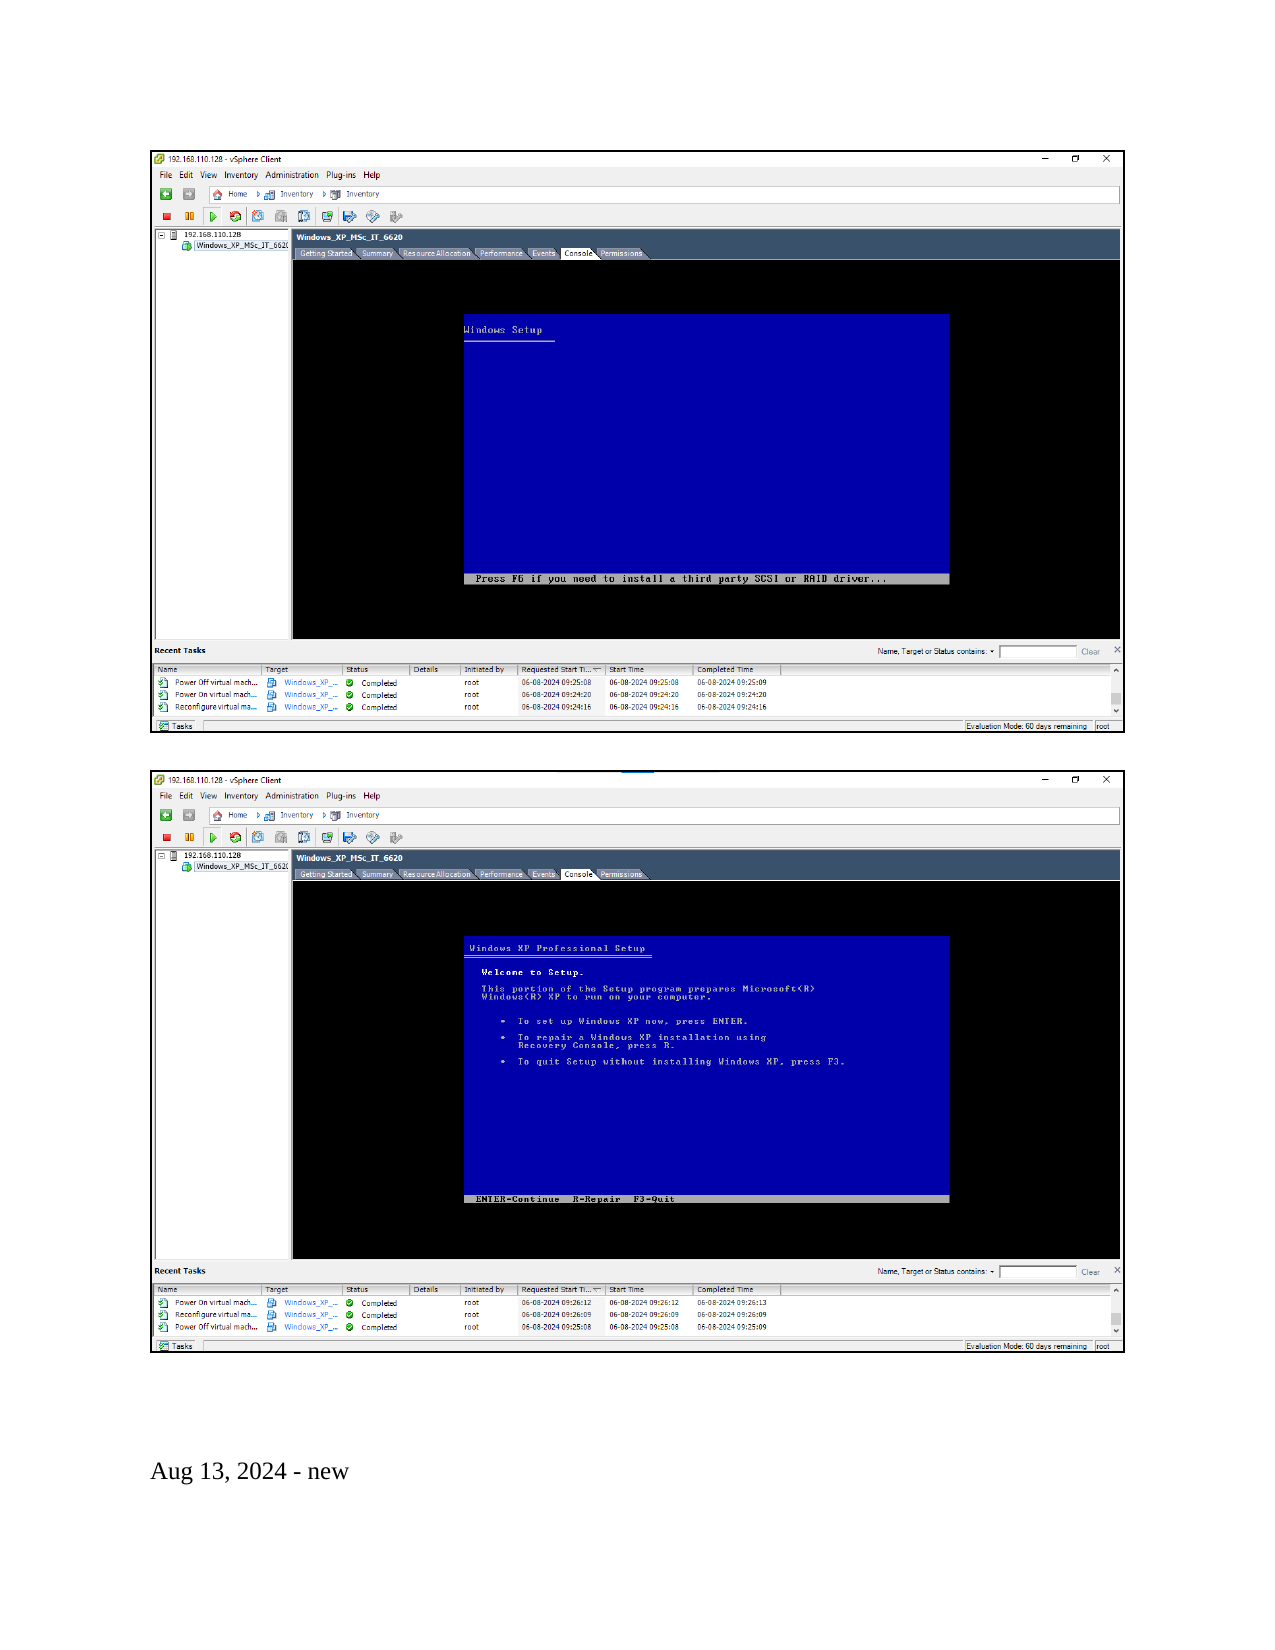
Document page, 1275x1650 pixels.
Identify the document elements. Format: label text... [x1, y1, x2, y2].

picture [152, 152, 1123, 731]
picture [152, 772, 1123, 1351]
text Aug 13, 2024 - new [150, 1456, 1125, 1485]
